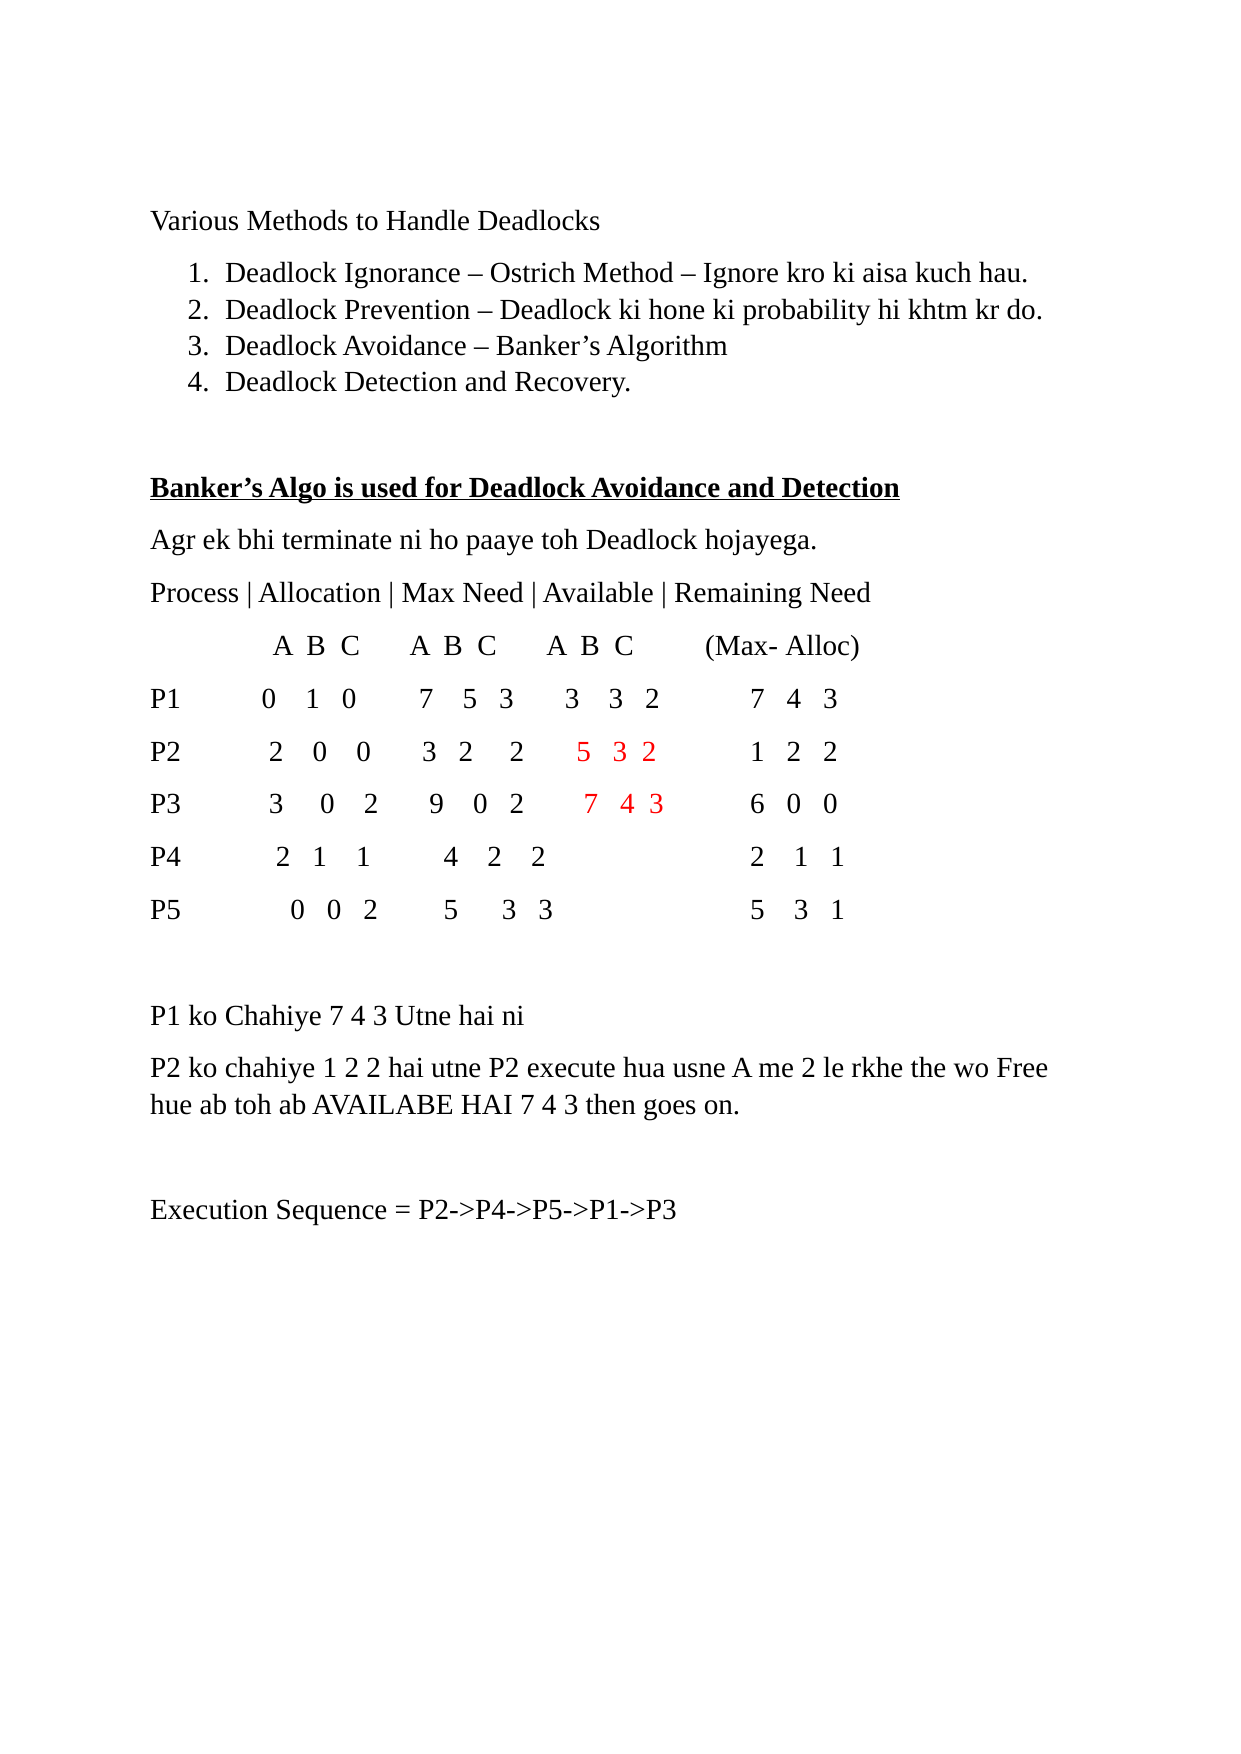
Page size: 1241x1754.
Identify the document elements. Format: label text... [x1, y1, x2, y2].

text P2 ko chahiye 1 2 2 hai utne P2 execute hua usne A me 2 le rkhe the wo Free hue ab toh ab AVAILABE HAI 7 4 3 then goes on. [150, 1051, 1090, 1120]
list Deadlock Prevention – Deadlock ki hone ki probability hi khtm kr do. [187, 292, 1090, 325]
text Various Methods to Handle Deadlocks [150, 203, 1090, 236]
text P4 2 1 1 4 2 2 2 1 1 [150, 839, 1090, 873]
text P3 3 0 2 9 0 2 7 4 3 6 0 0 [150, 787, 1090, 820]
text P1 0 1 0 7 5 3 3 3 2 7 4 3 [150, 681, 1090, 714]
text P2 2 0 0 3 2 2 5 3 2 1 2 2 [150, 734, 1090, 767]
text Banker’s Algo is used for Deadlock Avoidance and Detection [150, 470, 1090, 503]
text P1 ko Chahiye 7 4 3 Utne hai ni [150, 998, 1090, 1031]
text Process | Allocation | Max Need | Available | Remaining Need [150, 575, 1090, 609]
text Execution Sequence = P2->P4->P5->P1->P3 [150, 1192, 1090, 1226]
list Deadlock Detection and Recovery. [187, 364, 1090, 398]
text Agr ek bhi terminate ni ho paaye toh Deadlock hojayega. [150, 522, 1090, 556]
list Deadlock Avoidance – Banker’s Algorithm [187, 328, 1090, 361]
text A B C A B C A B C (Max- Alloc) [150, 628, 1090, 662]
list Deadlock Ignorance – Ostrich Method – Ignore kro ki aisa kuch hau. [187, 256, 1090, 289]
text P5 0 0 2 5 3 3 5 3 1 [150, 892, 1090, 926]
